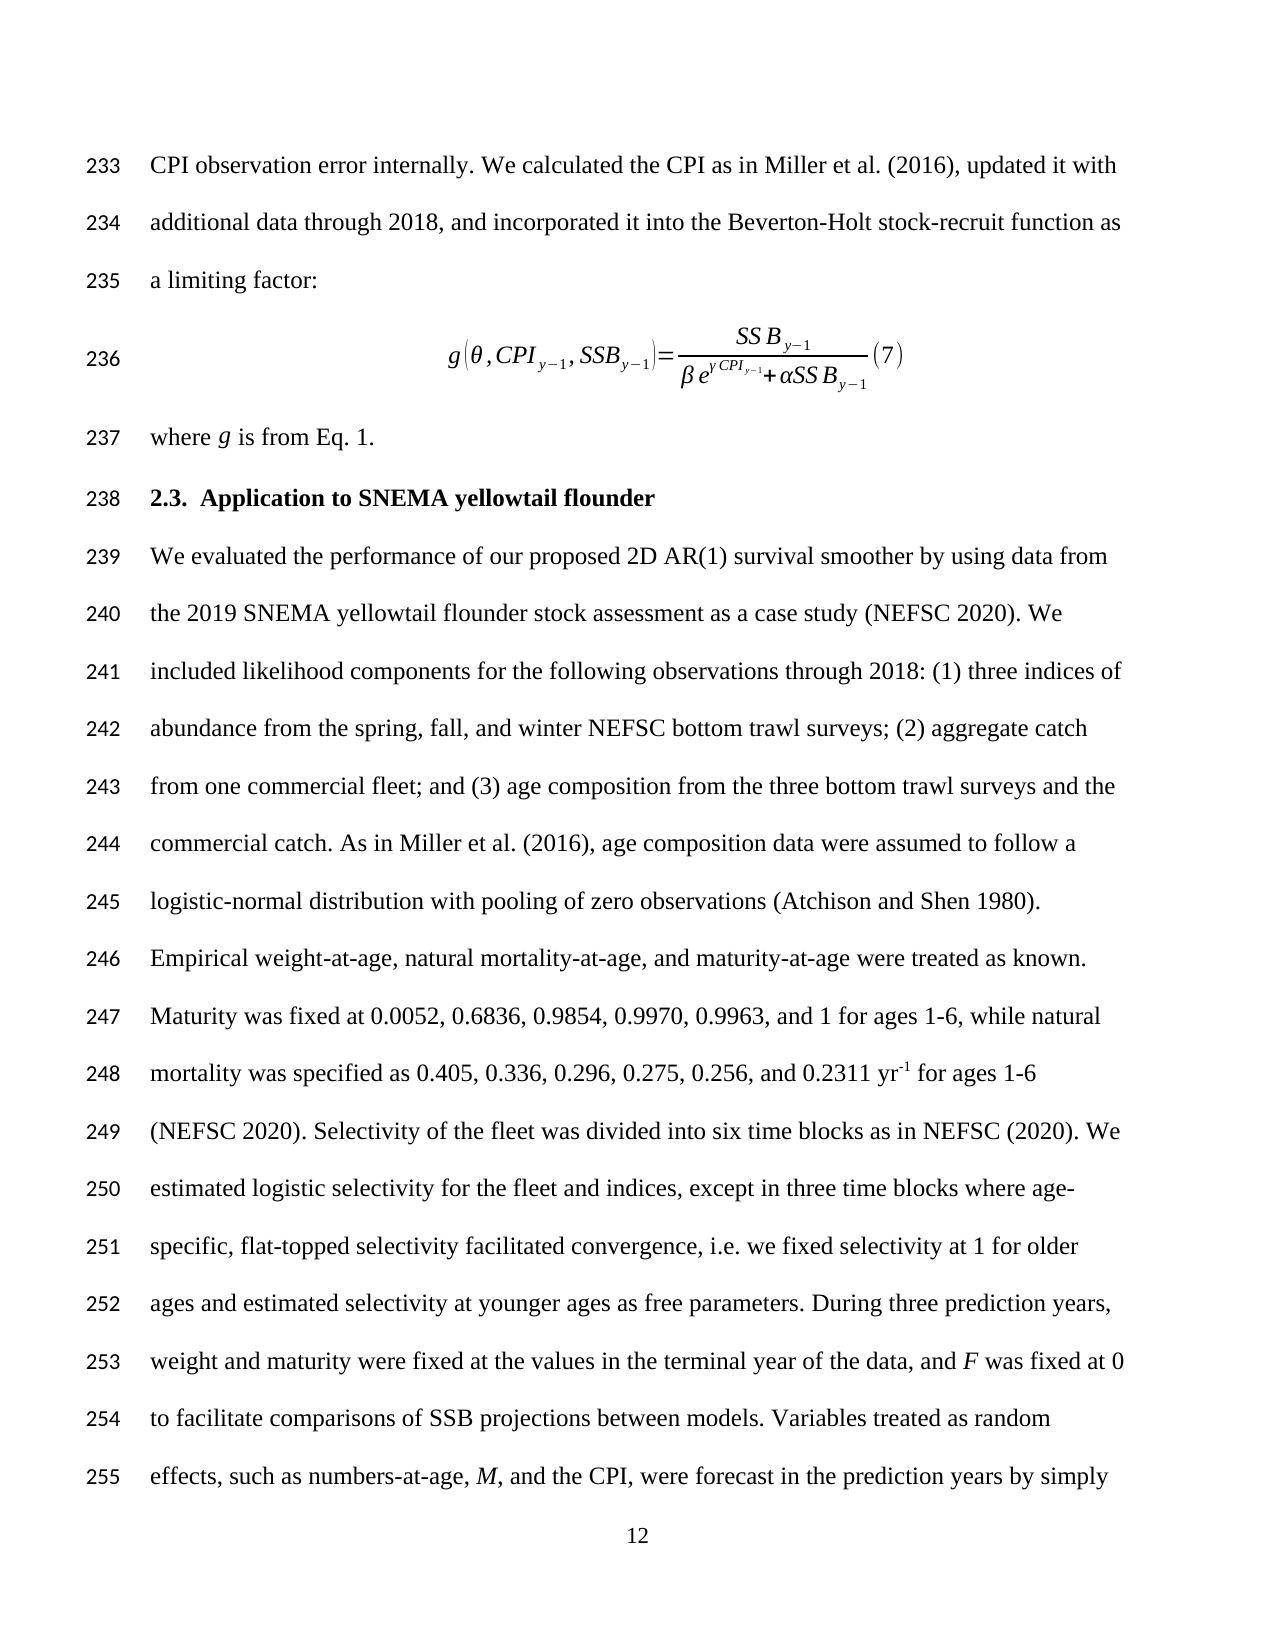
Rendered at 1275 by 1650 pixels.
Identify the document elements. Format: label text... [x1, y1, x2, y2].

subtitle where is from Eq. 1. [150, 422, 1125, 450]
subtitle 2.3. Application to SNEMA yellowtail flounder [150, 483, 1125, 512]
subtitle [150, 541, 1125, 1489]
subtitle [150, 150, 1125, 294]
